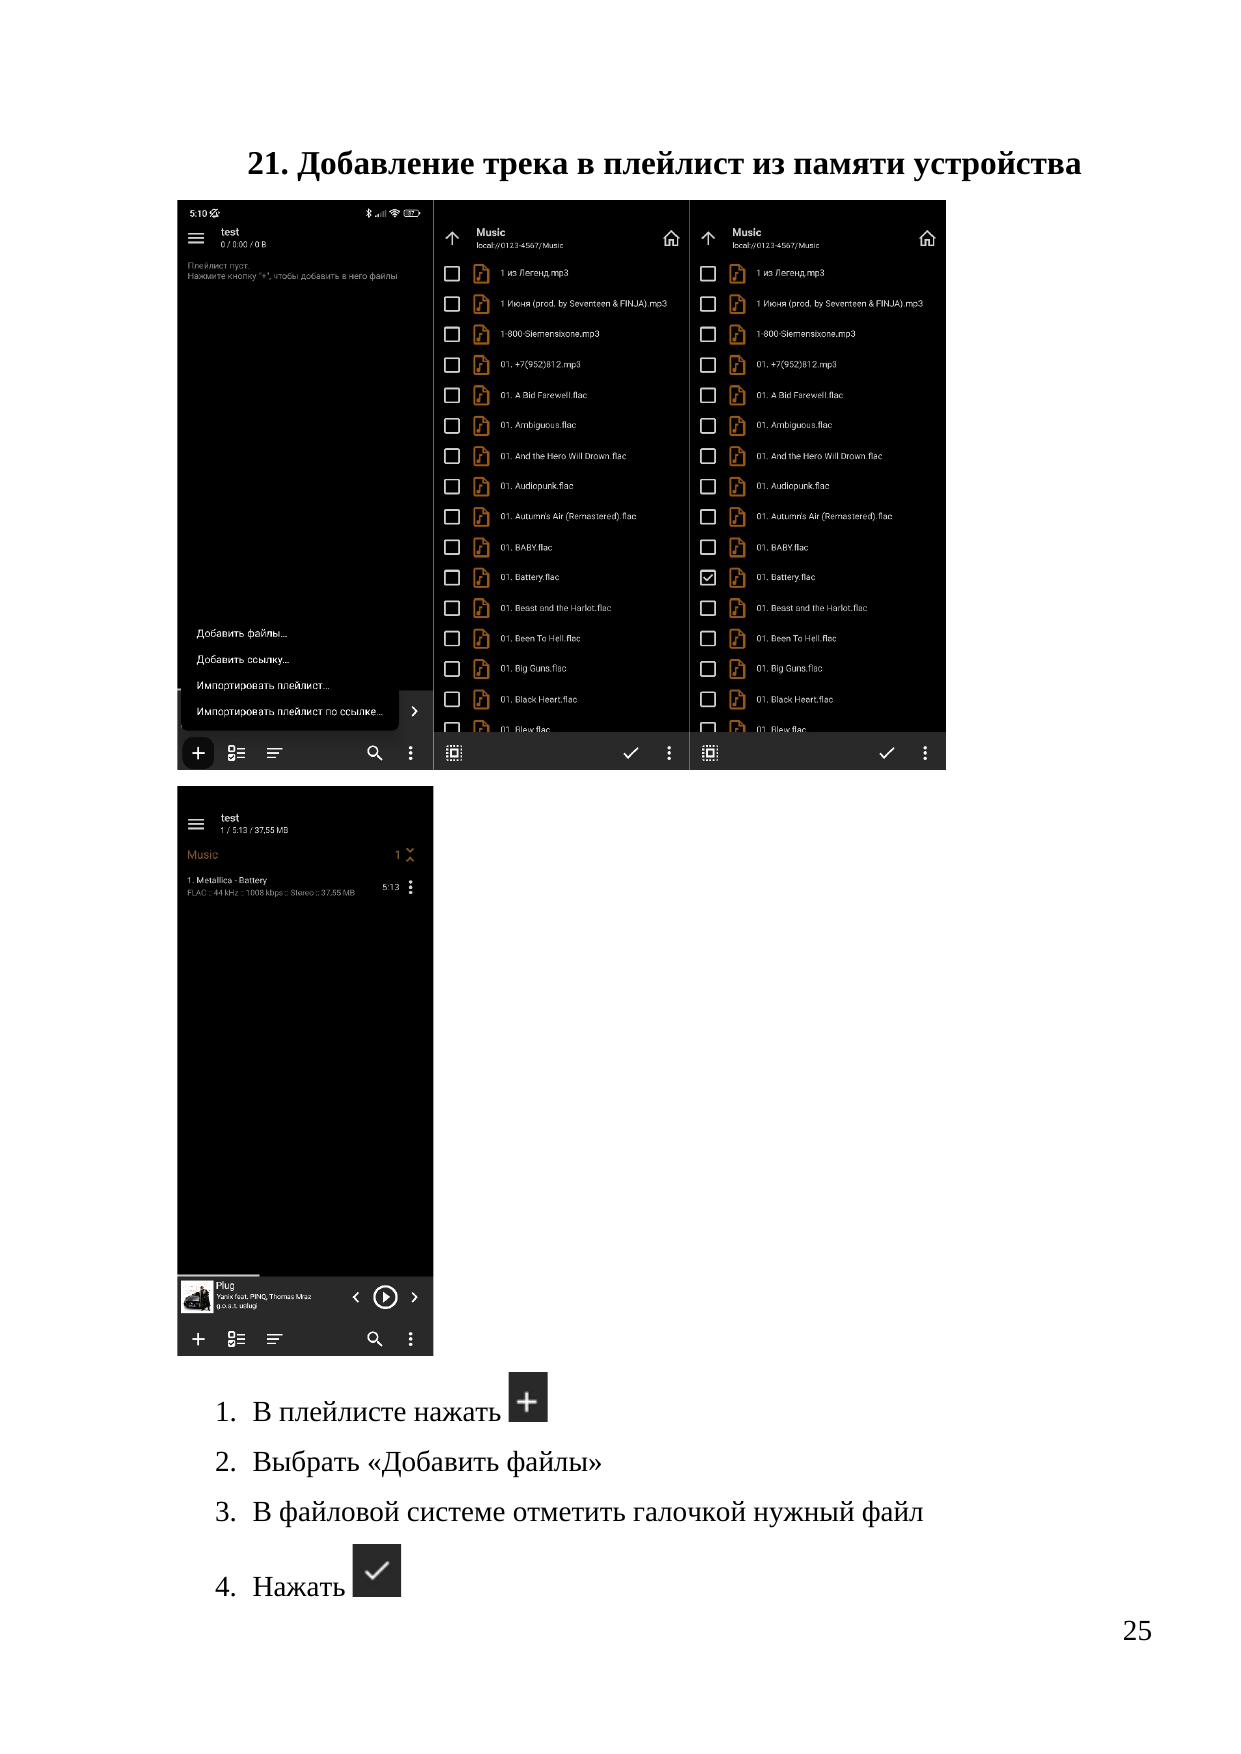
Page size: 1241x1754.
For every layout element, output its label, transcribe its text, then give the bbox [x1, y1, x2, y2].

list В файловой системе отметить галочкой нужный файл [215, 1494, 1152, 1528]
list В плейлисте нажать [215, 1373, 1152, 1427]
text 21. Добавление трека в плейлист из памяти устройства [177, 143, 1152, 181]
list Нажать [215, 1545, 1152, 1603]
picture [508, 1372, 548, 1422]
list Выбрать «Добавить файлы» [215, 1444, 1152, 1478]
picture [177, 200, 946, 770]
picture [352, 1544, 402, 1597]
picture [177, 786, 434, 1356]
